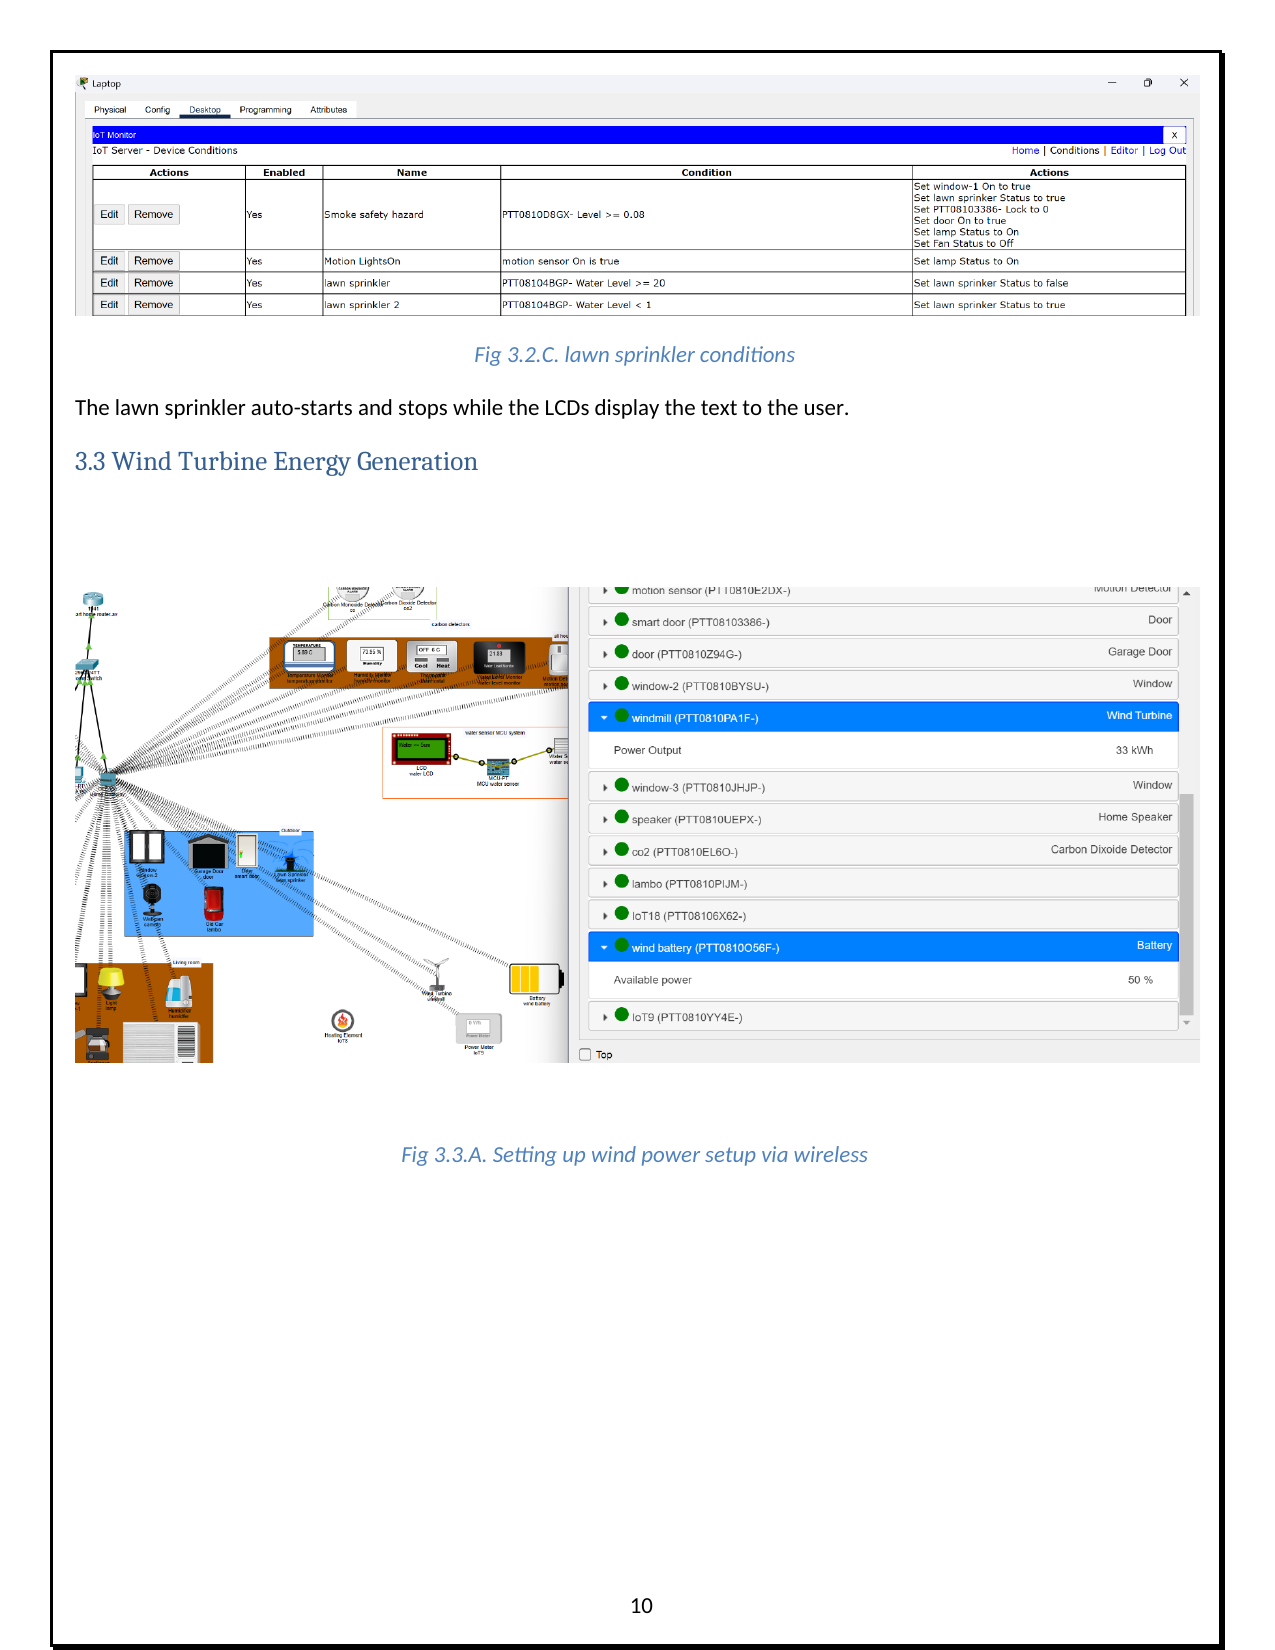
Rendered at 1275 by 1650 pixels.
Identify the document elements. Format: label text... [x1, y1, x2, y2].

text Fig 3.2.C. lawn sprinkler conditions [75, 340, 1197, 368]
picture [75, 75, 1200, 316]
text Fig 3.3.A. Setting up wind power setup via wireless [75, 1140, 1197, 1168]
subtitle 3.3 Wind Turbine Energy Generation [75, 446, 1197, 477]
picture [75, 587, 1200, 1063]
text The lawn sprinkler auto-starts and stops while the LCDs display the text to the user. [75, 393, 1197, 421]
